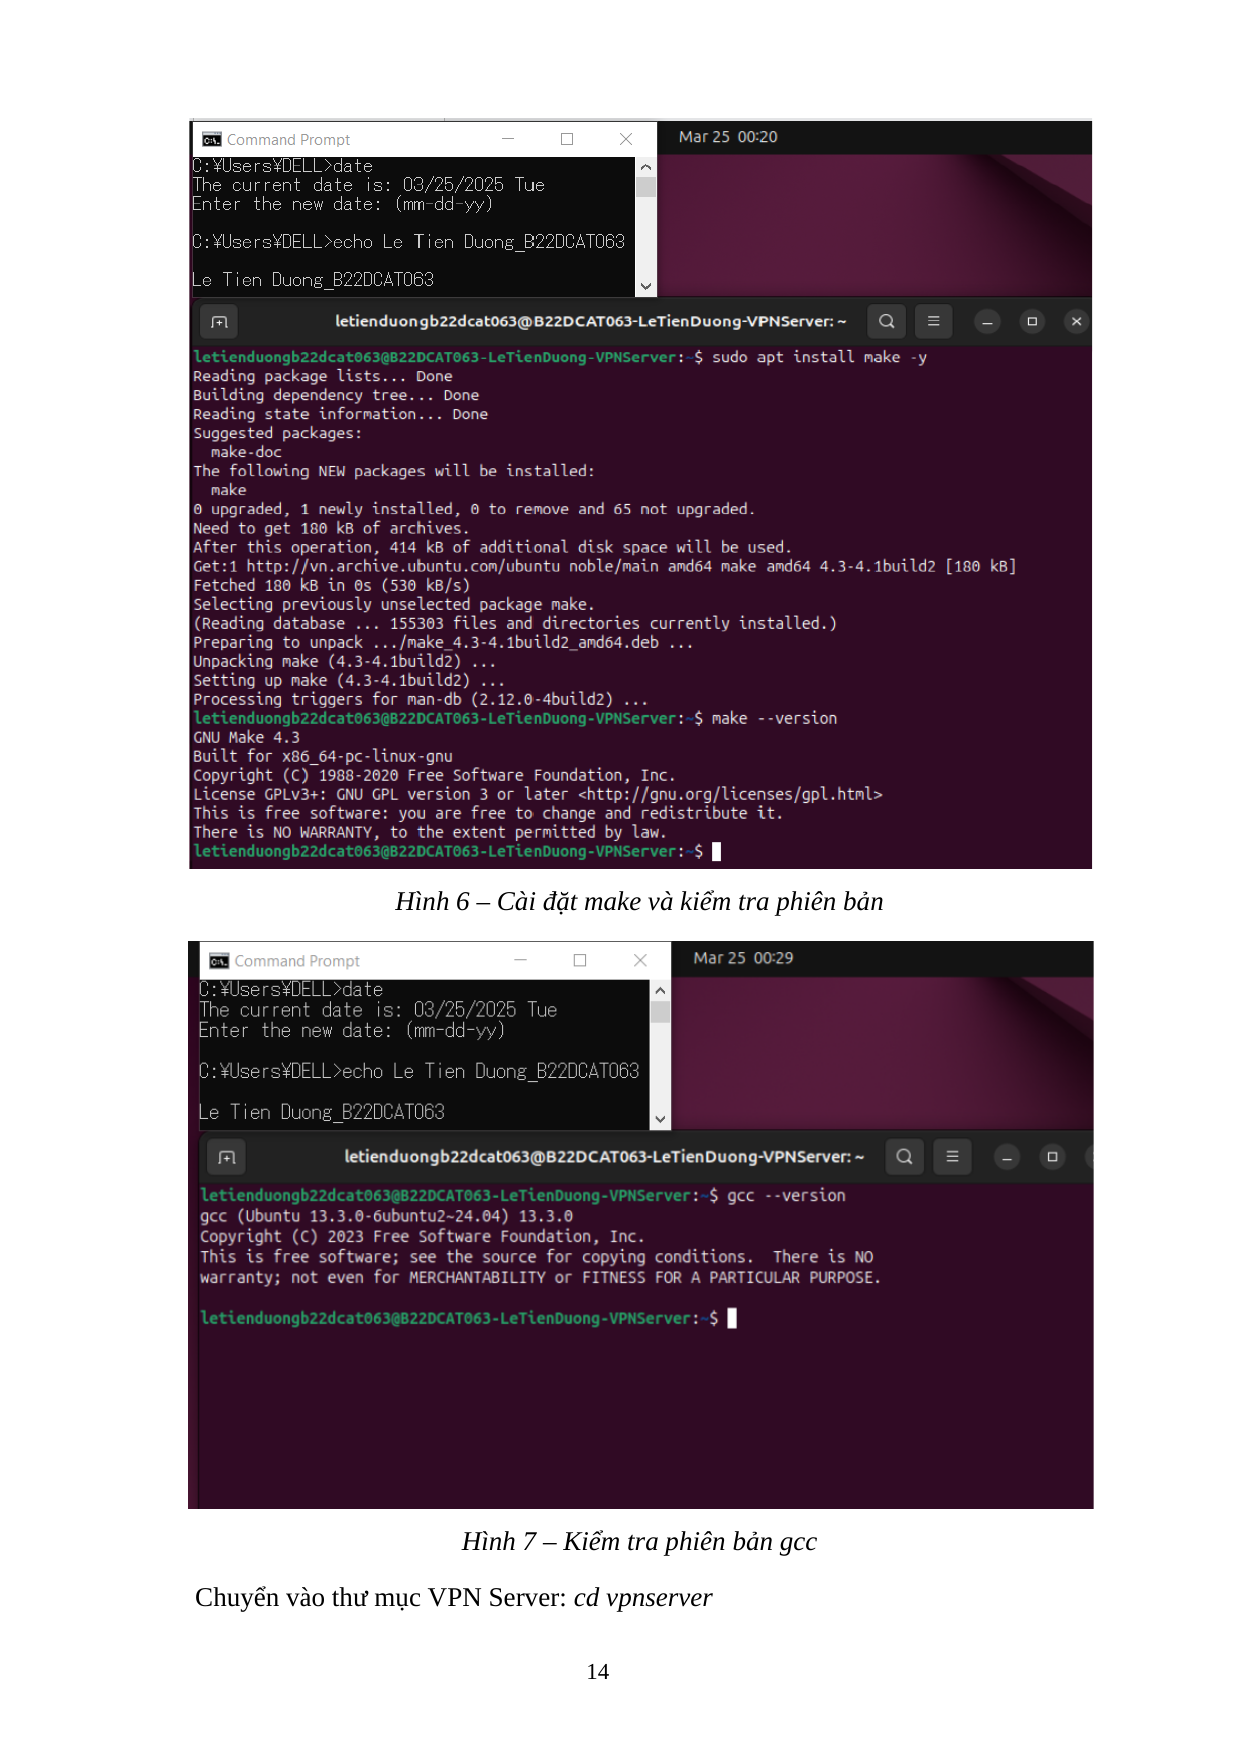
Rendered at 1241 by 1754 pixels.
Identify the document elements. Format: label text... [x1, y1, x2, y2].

text Chuyển vào thư mục VPN Server: cd vpnserver [148, 1581, 1134, 1612]
text – Kiểm tra phiên bản gcc [148, 1525, 1134, 1556]
picture [189, 118, 1093, 869]
text – Cài đặt make và kiểm tra phiên bản [148, 885, 1134, 917]
picture [188, 941, 1094, 1509]
